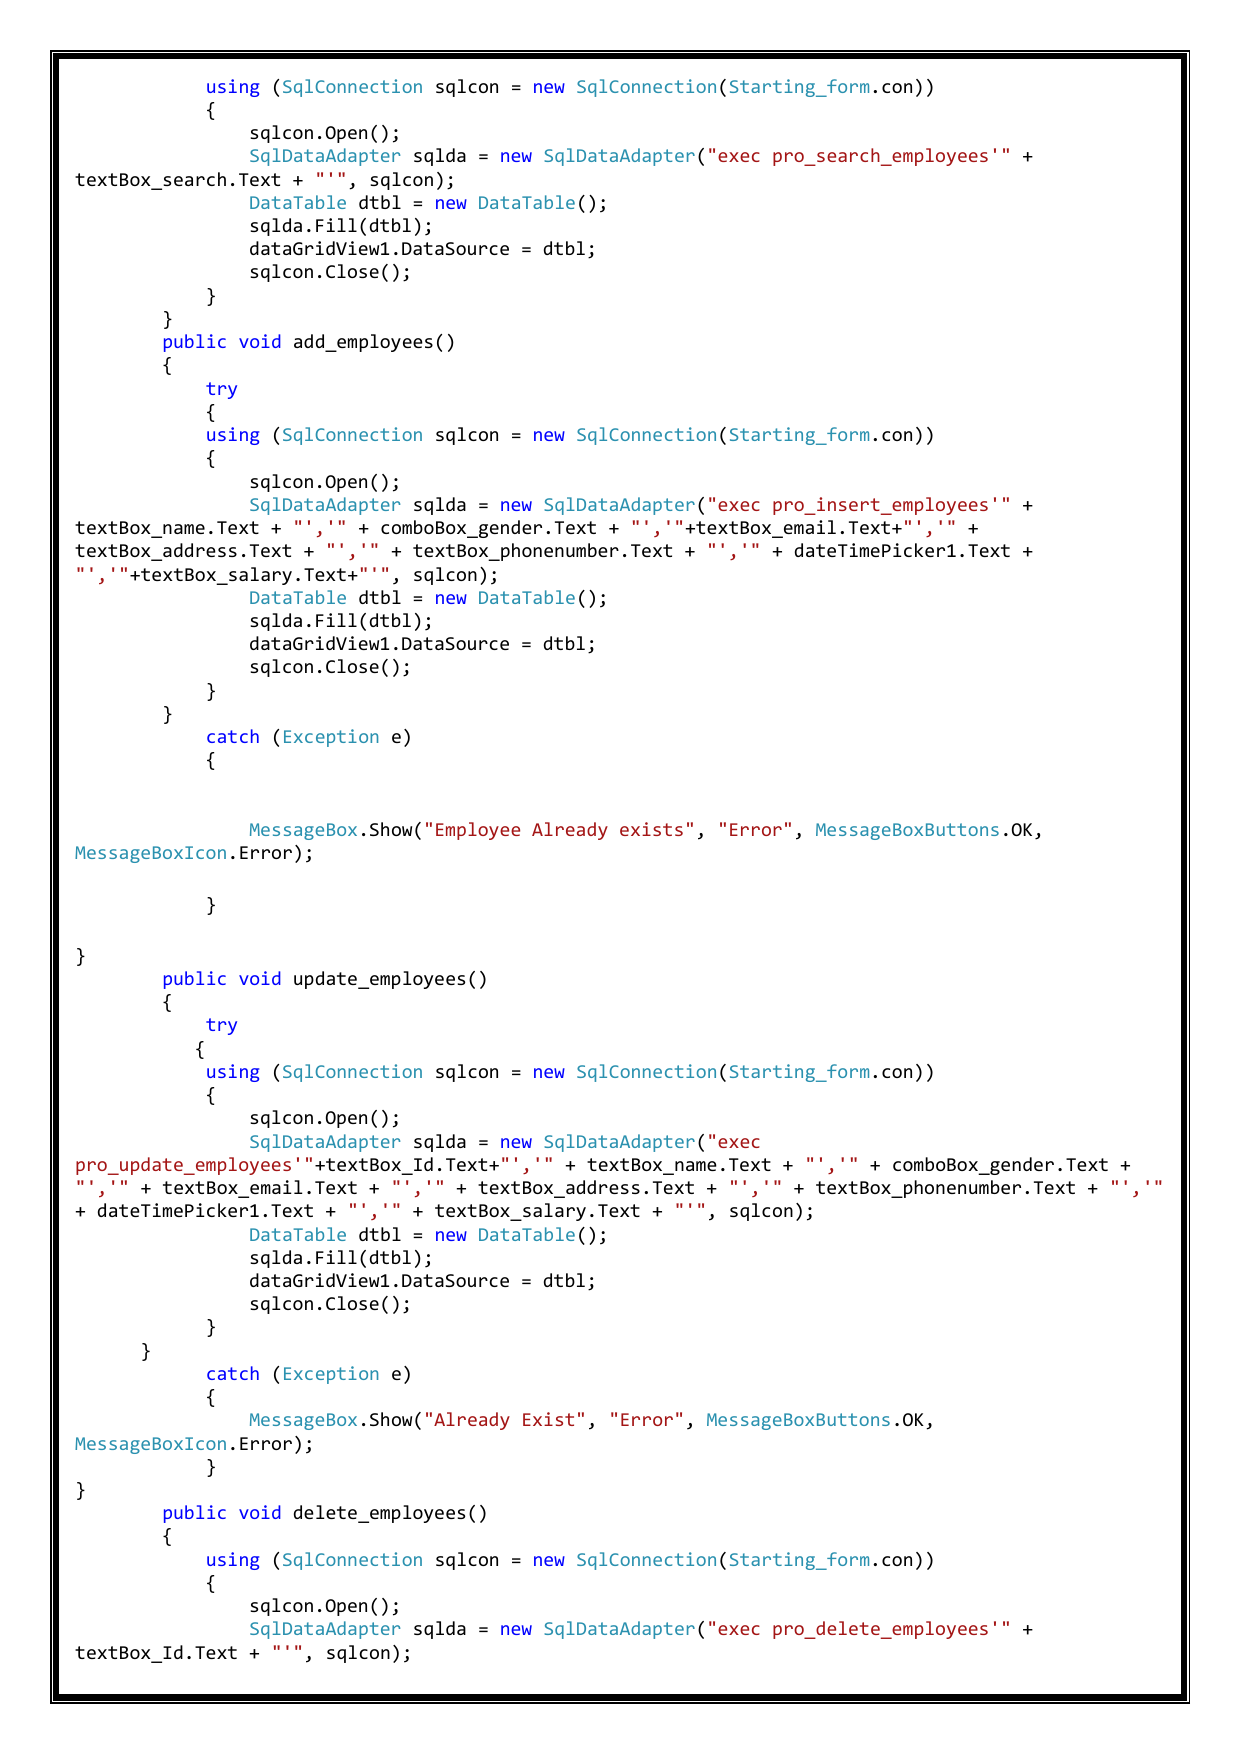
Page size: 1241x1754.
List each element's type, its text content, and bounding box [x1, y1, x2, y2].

text using (SqlConnection sqlcon = new SqlConnection(Starting_form.con)) [75, 1060, 1165, 1083]
text sqlcon.Close(); [75, 261, 1165, 284]
text SqlDataAdapter sqlda = new SqlDataAdapter("exec pro_update_employees'"+textBox_Id.Text+"','" + textBox_name.Text + "','" + comboBox_gender.Text + "','" + textBox_email.Text + "','" + textBox_address.Text + "','" + textBox_phonenumber.Text + "','" + dateTimePicker1.Text + "','" + textBox_salary.Text + "'", sqlcon); [75, 1130, 1165, 1223]
text SqlDataAdapter sqlda = new SqlDataAdapter("exec pro_insert_employees'" + textBox_name.Text + "','" + comboBox_gender.Text + "','"+textBox_email.Text+"','" + textBox_address.Text + "','" + textBox_phonenumber.Text + "','" + dateTimePicker1.Text + "','"+textBox_salary.Text+"'", sqlcon); [75, 493, 1165, 586]
text { [75, 1037, 1165, 1060]
text try [75, 377, 1165, 400]
text DataTable dtbl = new DataTable(); [75, 191, 1165, 214]
text } [75, 1455, 1165, 1478]
text catch (Exception e) [75, 725, 1165, 749]
text public void update_employees() [75, 967, 1165, 991]
text sqlcon.Open(); [75, 1107, 1165, 1130]
text DataTable dtbl = new DataTable(); [75, 1223, 1165, 1246]
text public void add_employees() [75, 331, 1165, 354]
text { [75, 447, 1165, 470]
text dataGridView1.DataSource = dtbl; [75, 632, 1165, 656]
text } [75, 679, 1165, 702]
text { [75, 1083, 1165, 1107]
text } [75, 284, 1165, 307]
text DataTable dtbl = new DataTable(); [75, 586, 1165, 609]
text sqlcon.Open(); [75, 1594, 1165, 1618]
text { [75, 1385, 1165, 1409]
text { [75, 1525, 1165, 1548]
text { [75, 991, 1165, 1014]
text dataGridView1.DataSource = dtbl; [75, 238, 1165, 261]
text SqlDataAdapter sqlda = new SqlDataAdapter("exec pro_delete_employees'" + textBox_Id.Text + "'", sqlcon); [75, 1618, 1165, 1664]
text } [75, 702, 1165, 725]
text SqlDataAdapter sqlda = new SqlDataAdapter("exec pro_search_employees'" + textBox_search.Text + "'", sqlcon); [75, 145, 1165, 191]
text } [75, 1478, 1165, 1502]
text MessageBox.Show("Already Exist", "Error", MessageBoxButtons.OK, MessageBoxIcon.Error); [75, 1409, 1165, 1455]
text sqlcon.Open(); [75, 470, 1165, 493]
text public void delete_employees() [75, 1502, 1165, 1525]
text sqlda.Fill(dtbl); [75, 214, 1165, 238]
text } [75, 307, 1165, 331]
text { [75, 354, 1165, 377]
text { [75, 1571, 1165, 1594]
text sqlda.Fill(dtbl); [75, 1246, 1165, 1269]
text catch (Exception e) [75, 1362, 1165, 1385]
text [75, 1548, 1165, 1571]
text } [75, 1316, 1165, 1339]
text sqlcon.Close(); [75, 1292, 1165, 1316]
text { [75, 749, 1165, 772]
text try [75, 1014, 1165, 1037]
text { [75, 98, 1165, 121]
text sqlda.Fill(dtbl); [75, 609, 1165, 632]
text MessageBox.Show("Employee Already exists", "Error", MessageBoxButtons.OK, MessageBoxIcon.Error); [75, 818, 1165, 865]
text } [75, 944, 1165, 967]
text sqlcon.Close(); [75, 656, 1165, 679]
text using (SqlConnection sqlcon = new SqlConnection(Starting_form.con)) [75, 423, 1165, 447]
text } [75, 893, 1165, 916]
text } [75, 1339, 1165, 1362]
text { [75, 400, 1165, 423]
text sqlcon.Open(); [75, 121, 1165, 145]
text dataGridView1.DataSource = dtbl; [75, 1269, 1165, 1292]
text using (SqlConnection sqlcon = new SqlConnection(Starting_form.con)) [75, 75, 1165, 98]
